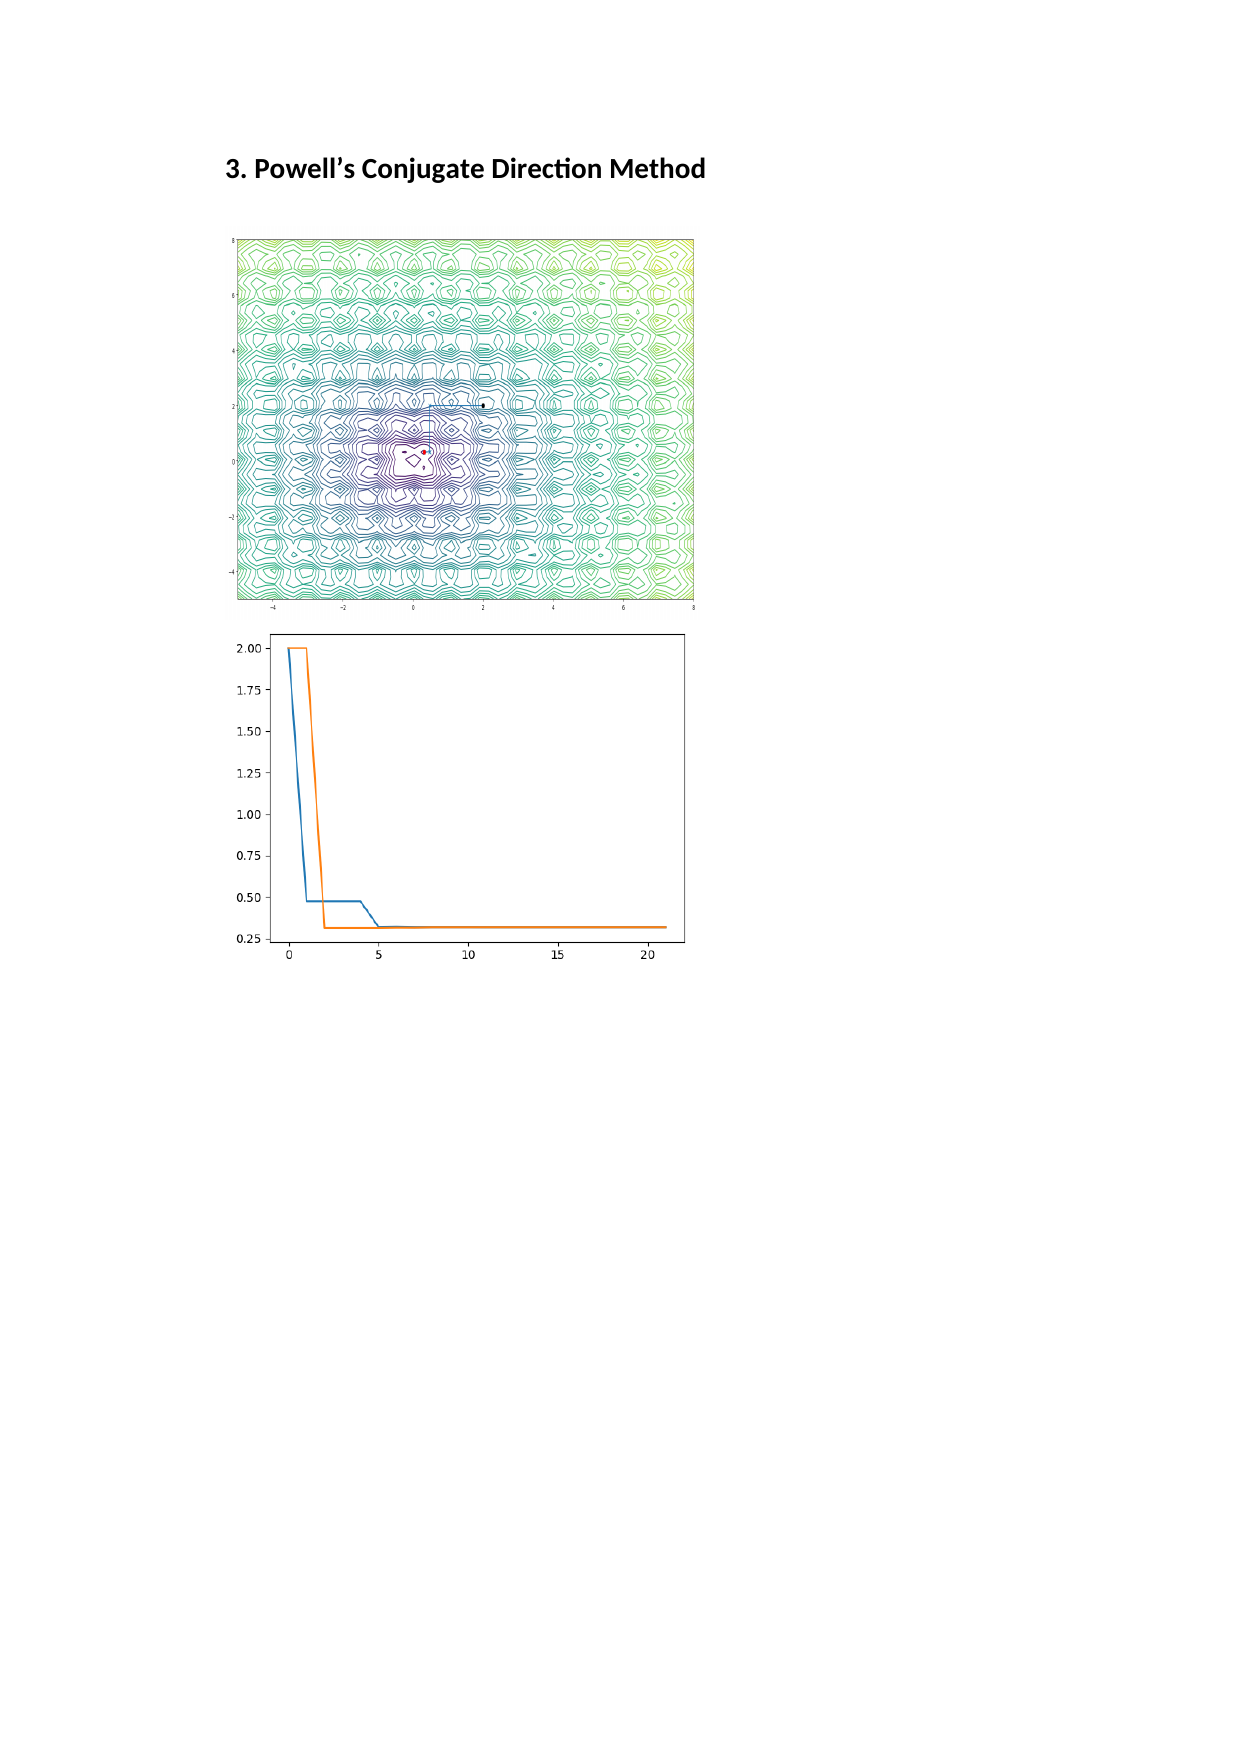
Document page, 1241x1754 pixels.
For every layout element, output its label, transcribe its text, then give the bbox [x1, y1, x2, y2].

picture [225, 226, 700, 620]
list 3. Powell’s Conjugate Direction Method [225, 150, 1128, 186]
picture [225, 621, 695, 971]
